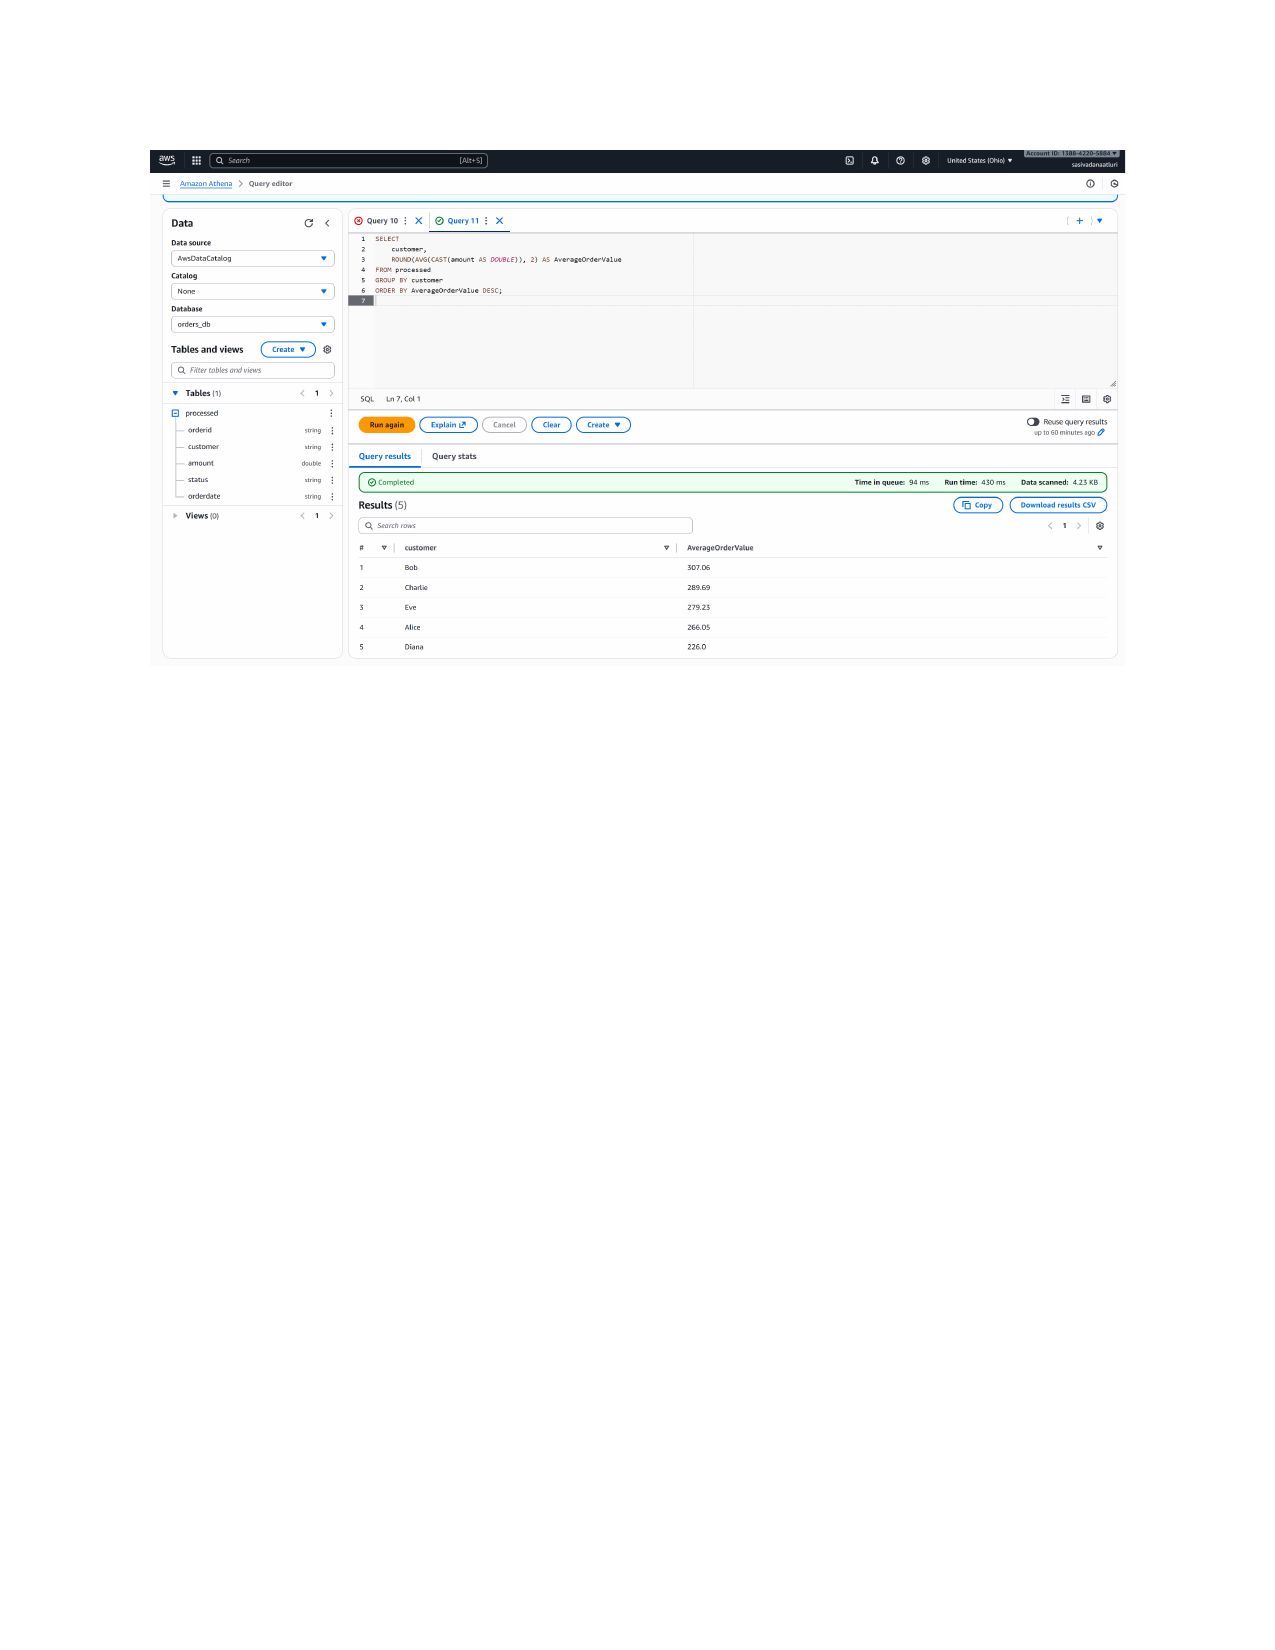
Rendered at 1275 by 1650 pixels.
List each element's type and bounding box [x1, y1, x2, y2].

picture [150, 150, 1125, 666]
